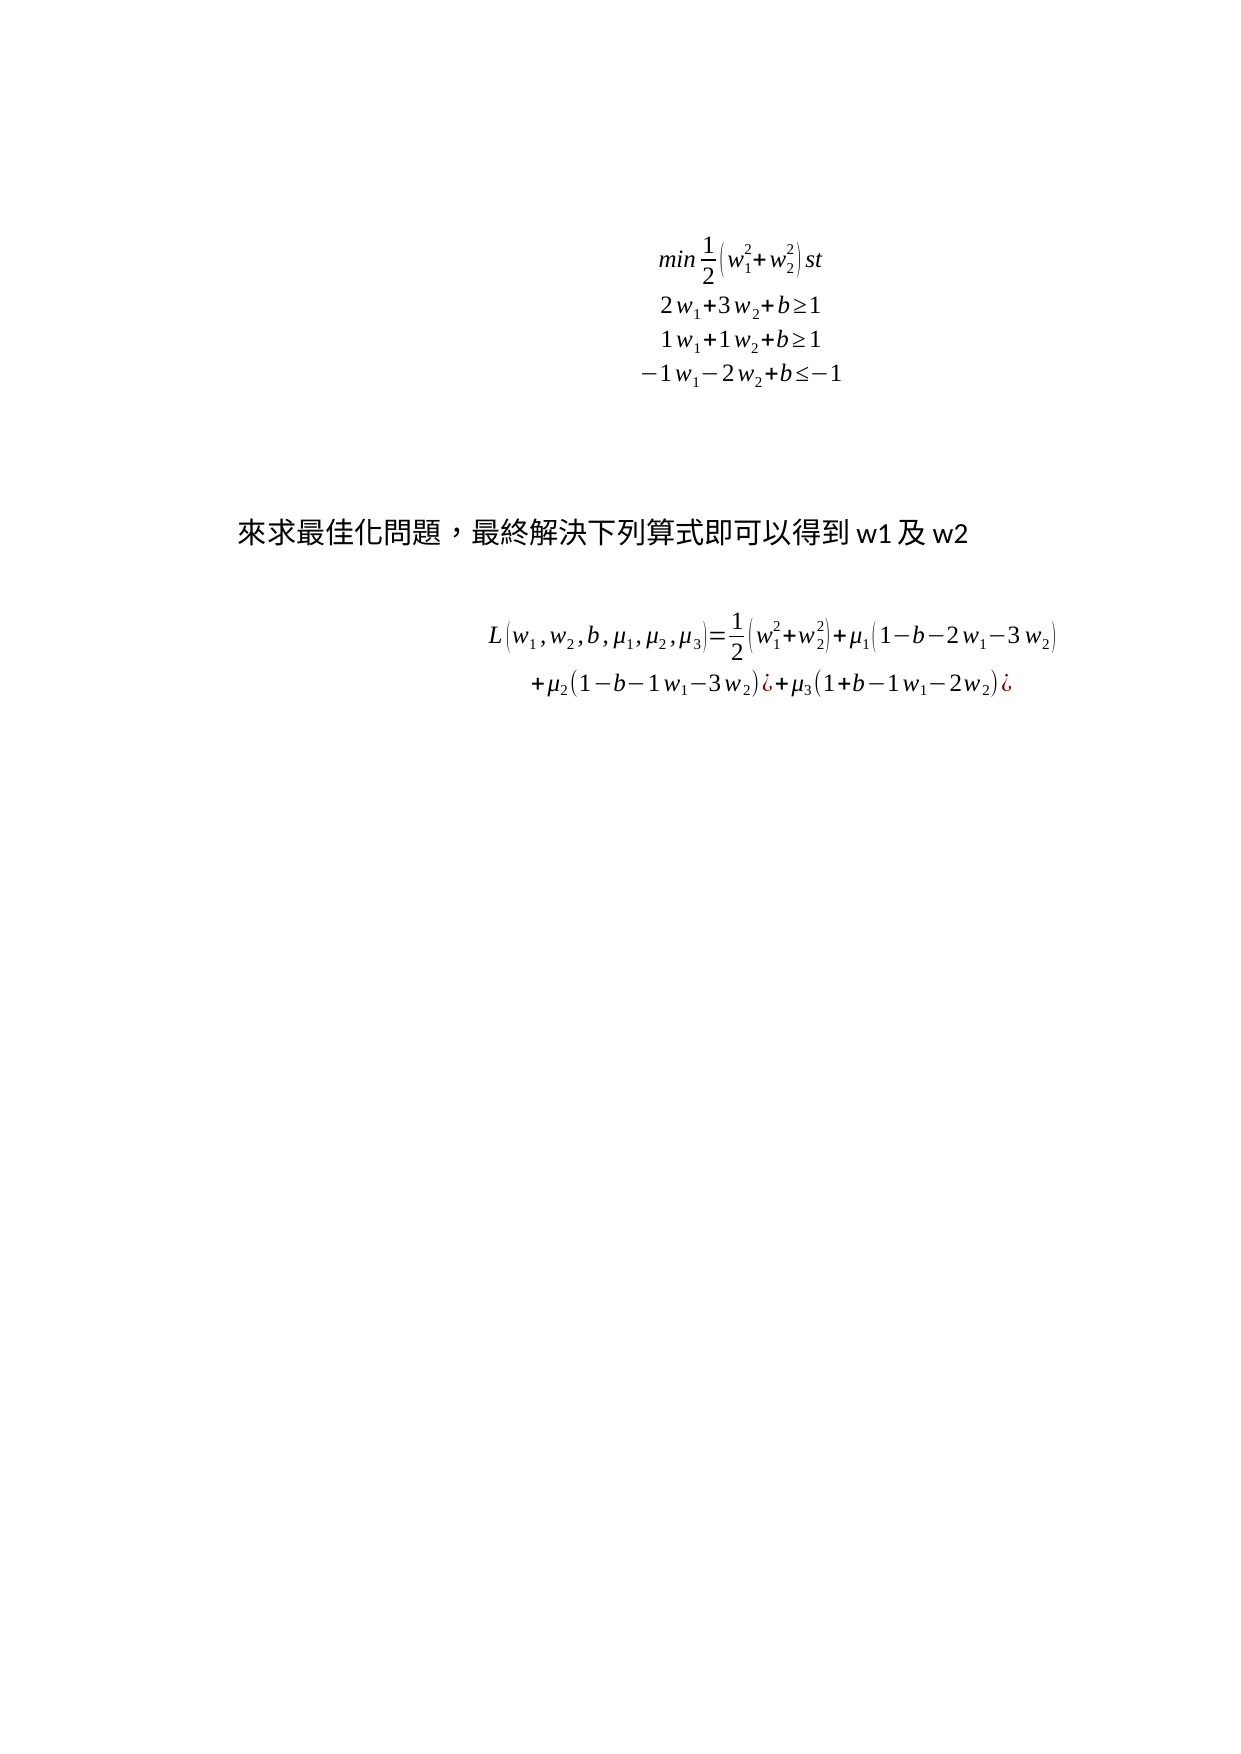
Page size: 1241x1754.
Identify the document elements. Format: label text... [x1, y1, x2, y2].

text 來求最佳化問題，最終解決下列算式即可以得到w1及w2 [187, 494, 1053, 569]
